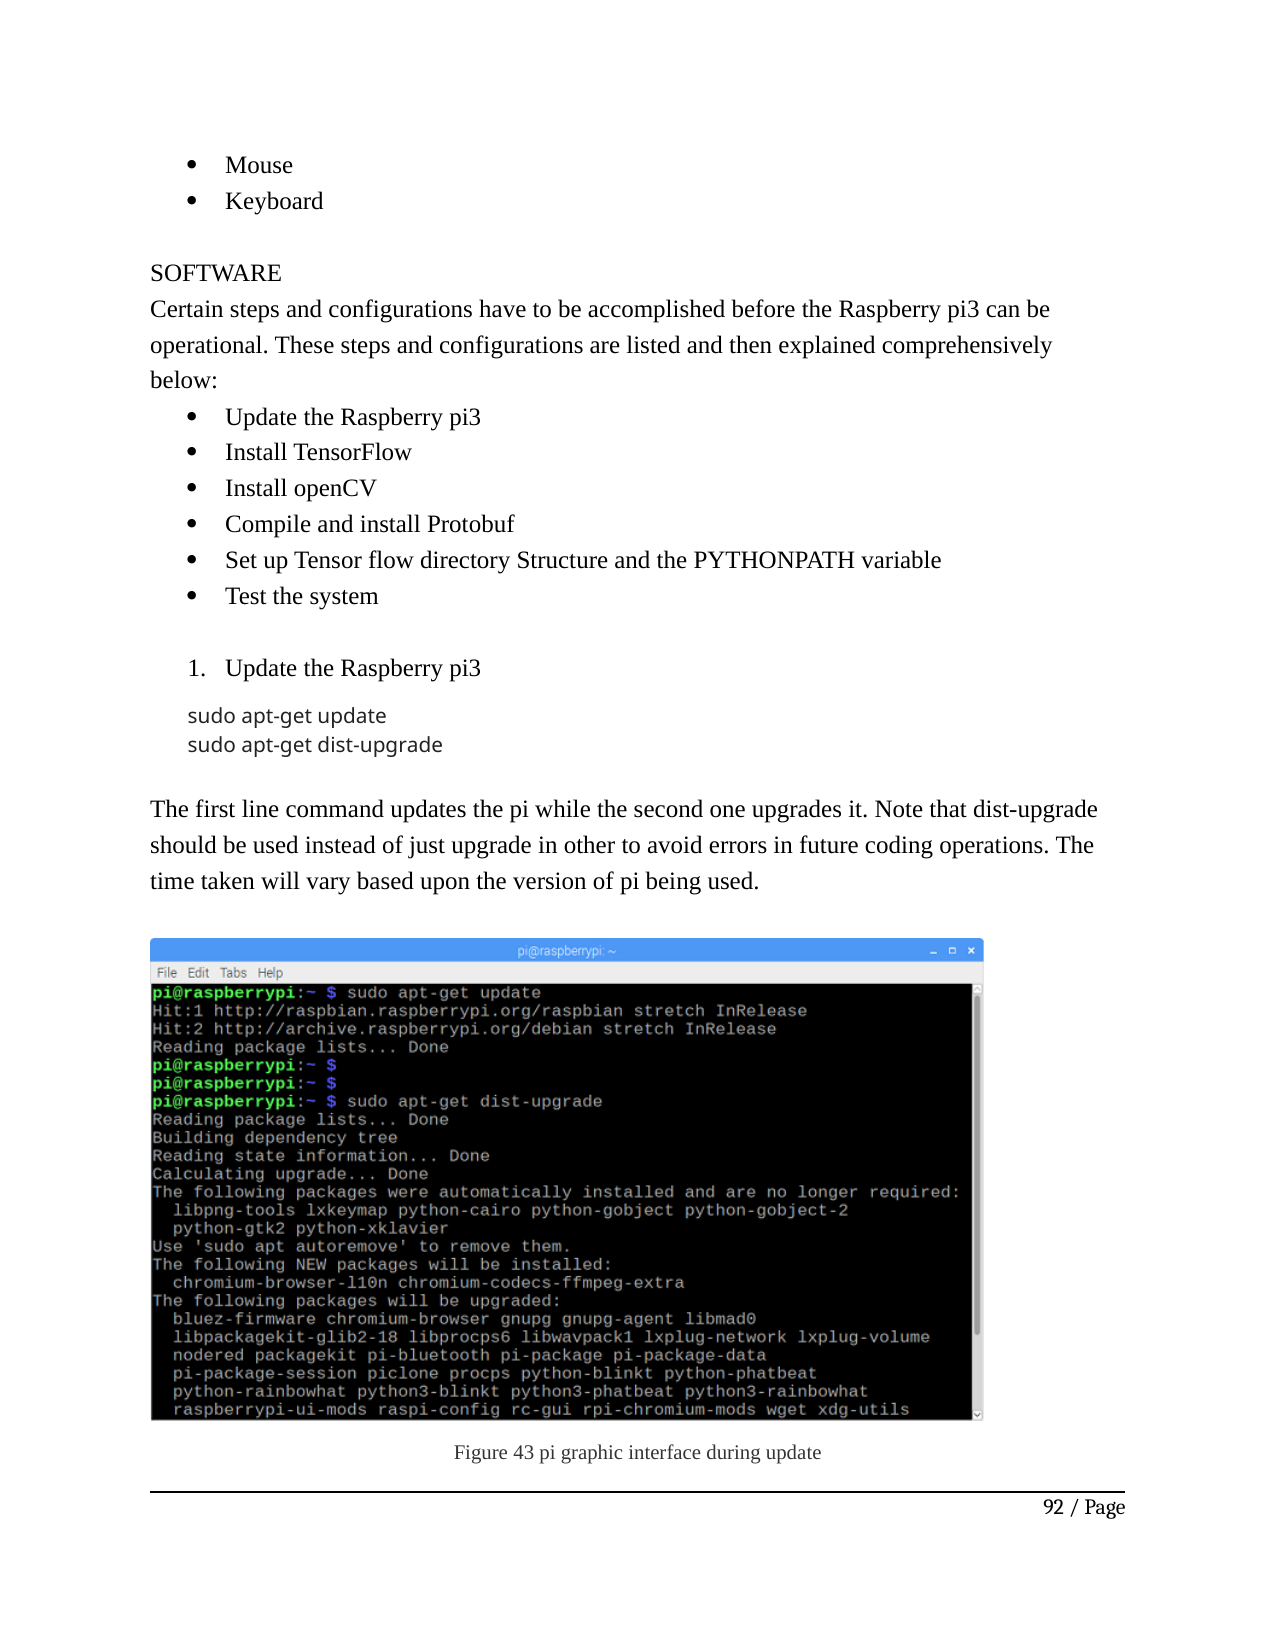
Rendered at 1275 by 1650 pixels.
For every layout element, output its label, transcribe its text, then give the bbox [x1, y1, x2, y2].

list Test the system [187, 581, 1125, 610]
text Certain steps and configurations have to be accomplished before the Raspberry pi3 can be operational. These steps and configurations are listed and then explained comprehensively below: [150, 294, 1125, 394]
text SOFTWARE [150, 258, 1125, 287]
text The first line command updates the pi while the second one upgrades it. Note that dist-upgrade should be used instead of just upgrade in other to avoid errors in future coding operations. The time taken will vary based upon the version of pi being used. [150, 794, 1125, 895]
list Install TensorFlow [187, 437, 1125, 466]
list Update the Raspberry pi3 [187, 402, 1125, 430]
list Set up Tensor flow directory Structure and the PYTHONPATH variable [187, 545, 1125, 574]
list Install openCV [187, 473, 1125, 502]
list Mouse [187, 150, 1125, 179]
list Keyboard [187, 186, 1125, 215]
list Compile and install Protobuf [187, 509, 1125, 538]
picture [150, 938, 984, 1421]
list Update the Raspberry pi3 [187, 653, 1125, 682]
text sudo apt-get update [150, 702, 1125, 730]
text sudo apt-get dist-upgrade [150, 730, 1125, 758]
